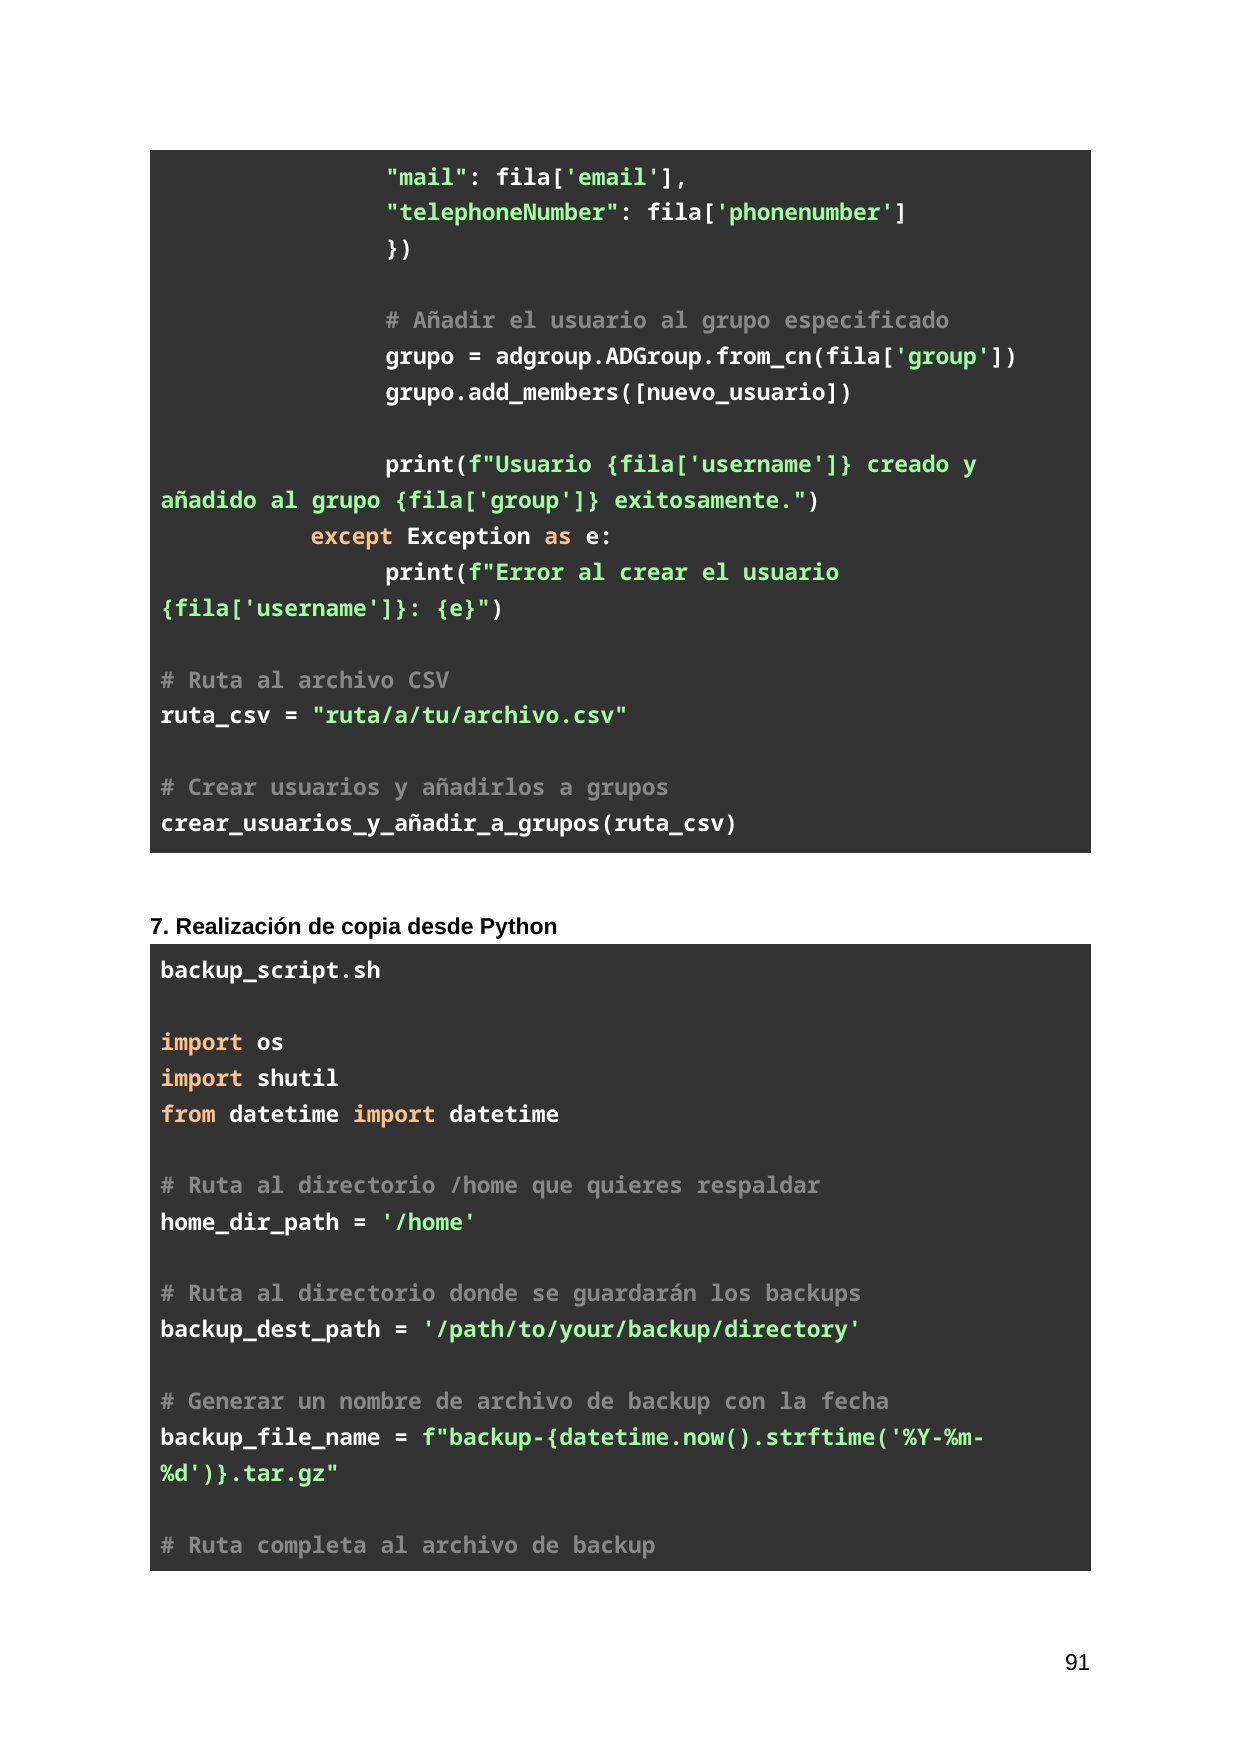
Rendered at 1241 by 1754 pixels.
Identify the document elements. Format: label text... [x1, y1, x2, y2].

text 7. Realización de copia desde Python [150, 913, 1090, 939]
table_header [150, 150, 1091, 853]
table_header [150, 944, 1091, 1571]
